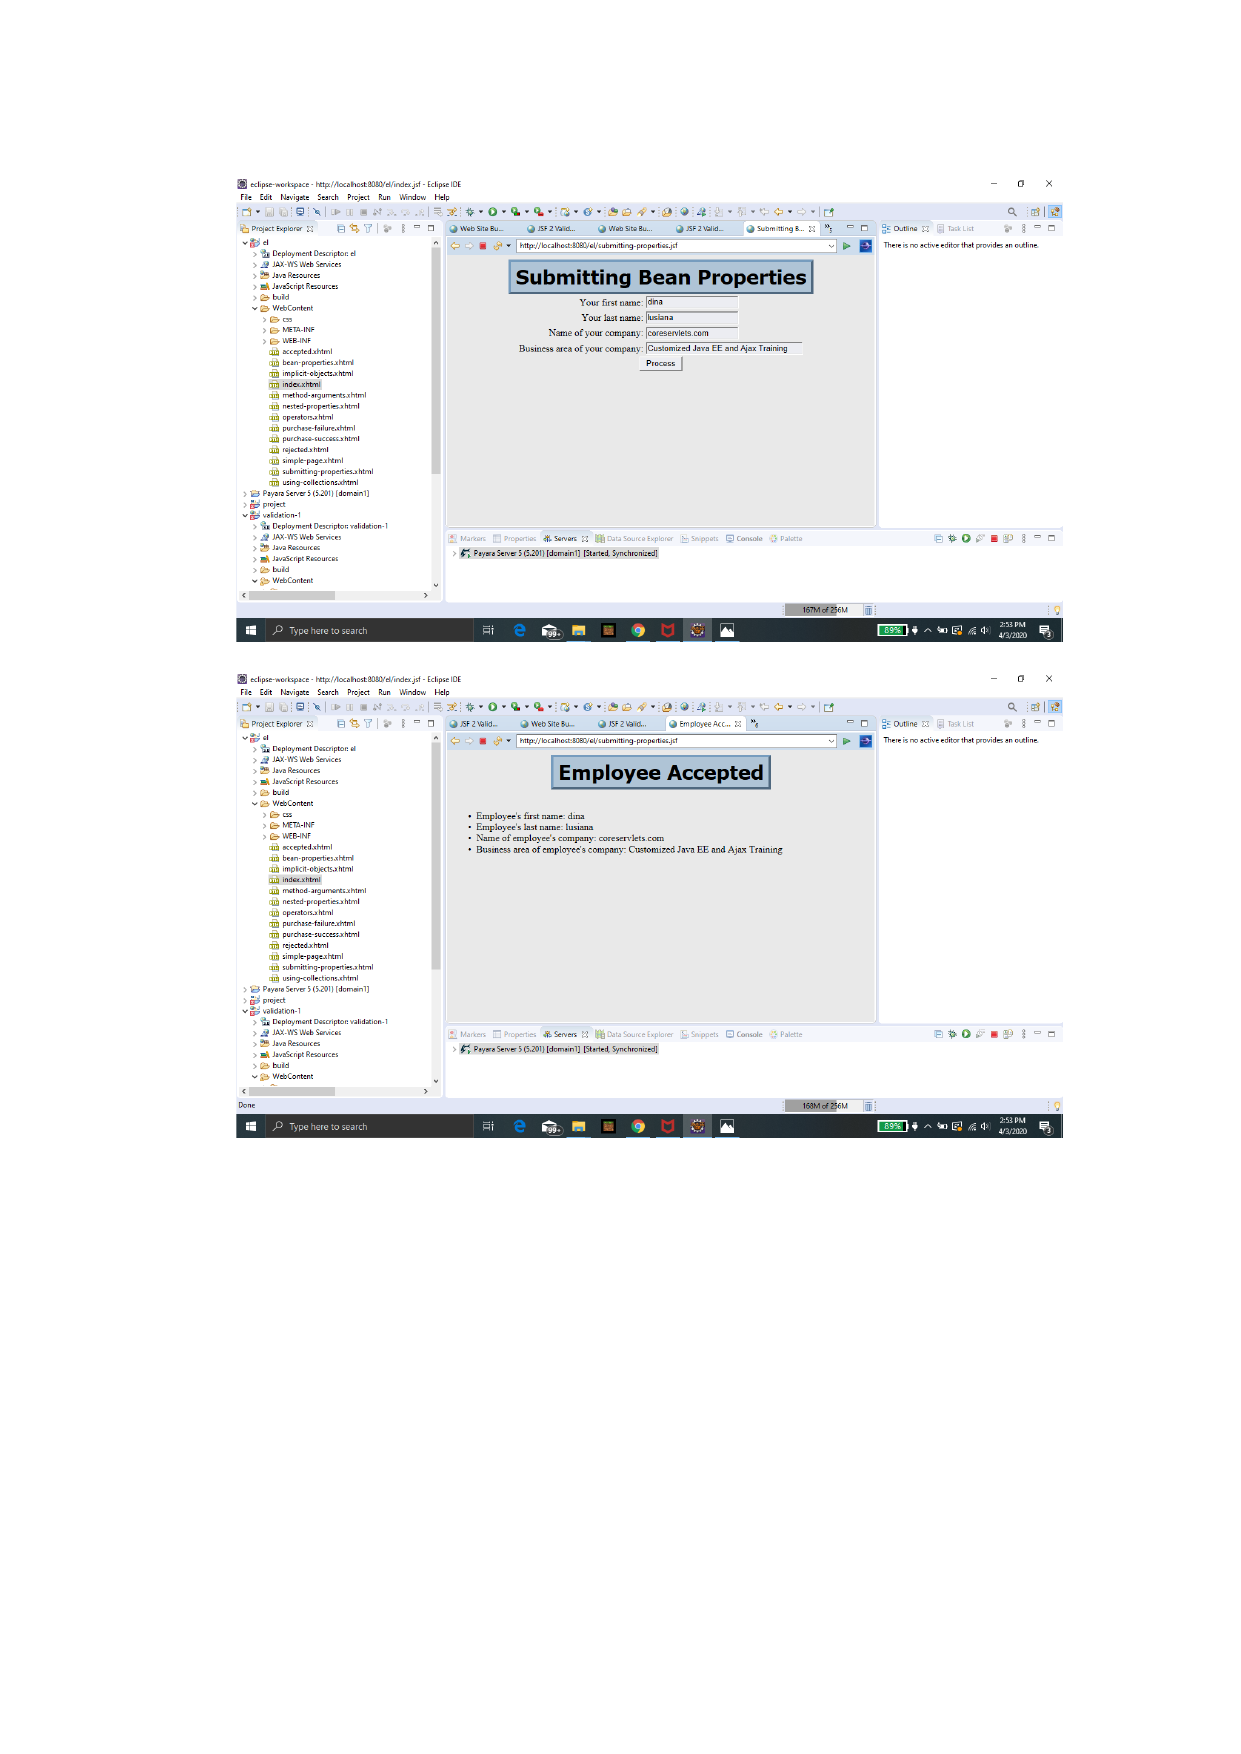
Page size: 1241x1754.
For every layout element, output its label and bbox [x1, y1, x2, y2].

picture [236, 672, 1063, 1138]
picture [236, 177, 1063, 642]
